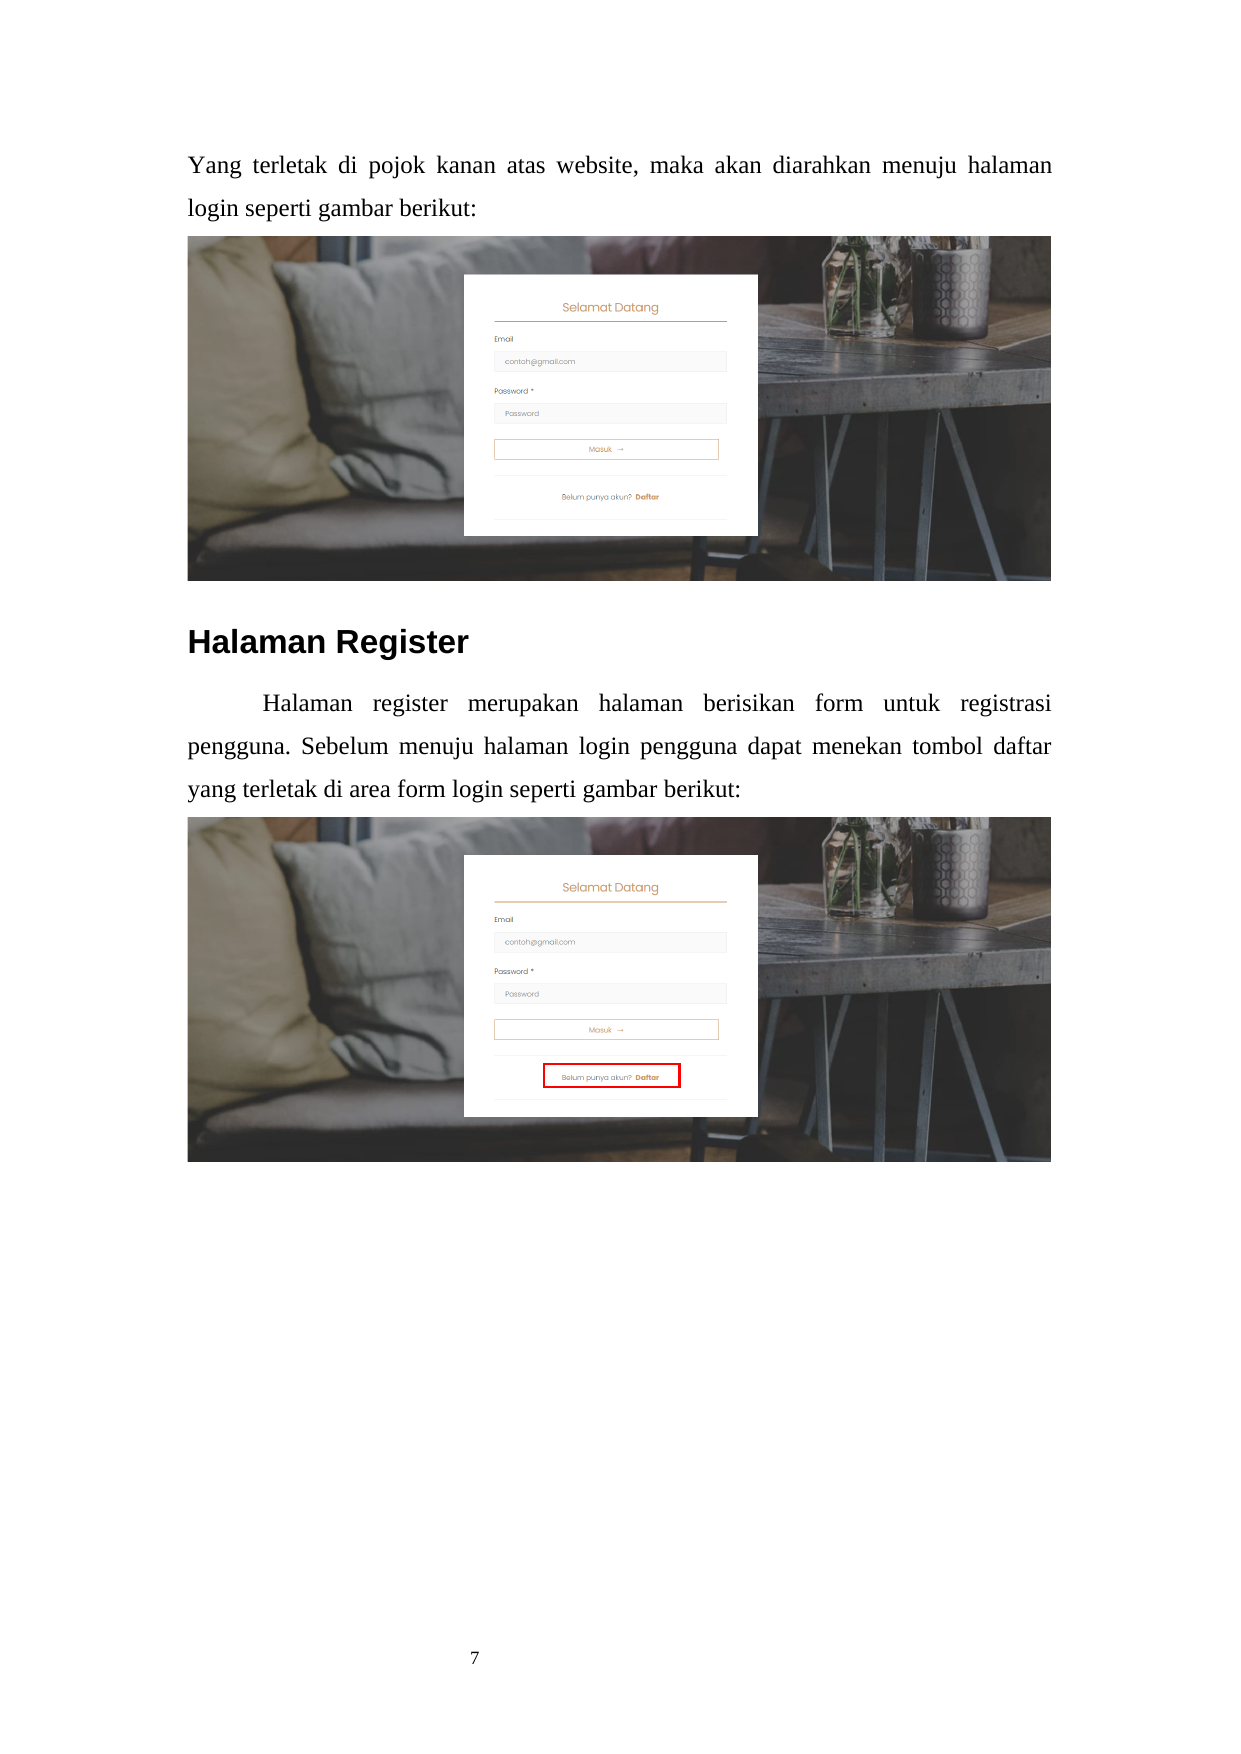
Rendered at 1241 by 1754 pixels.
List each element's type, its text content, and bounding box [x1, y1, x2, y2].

picture [187, 817, 1051, 1162]
picture [187, 236, 1051, 581]
subtitle Halaman Register [187, 622, 1053, 661]
